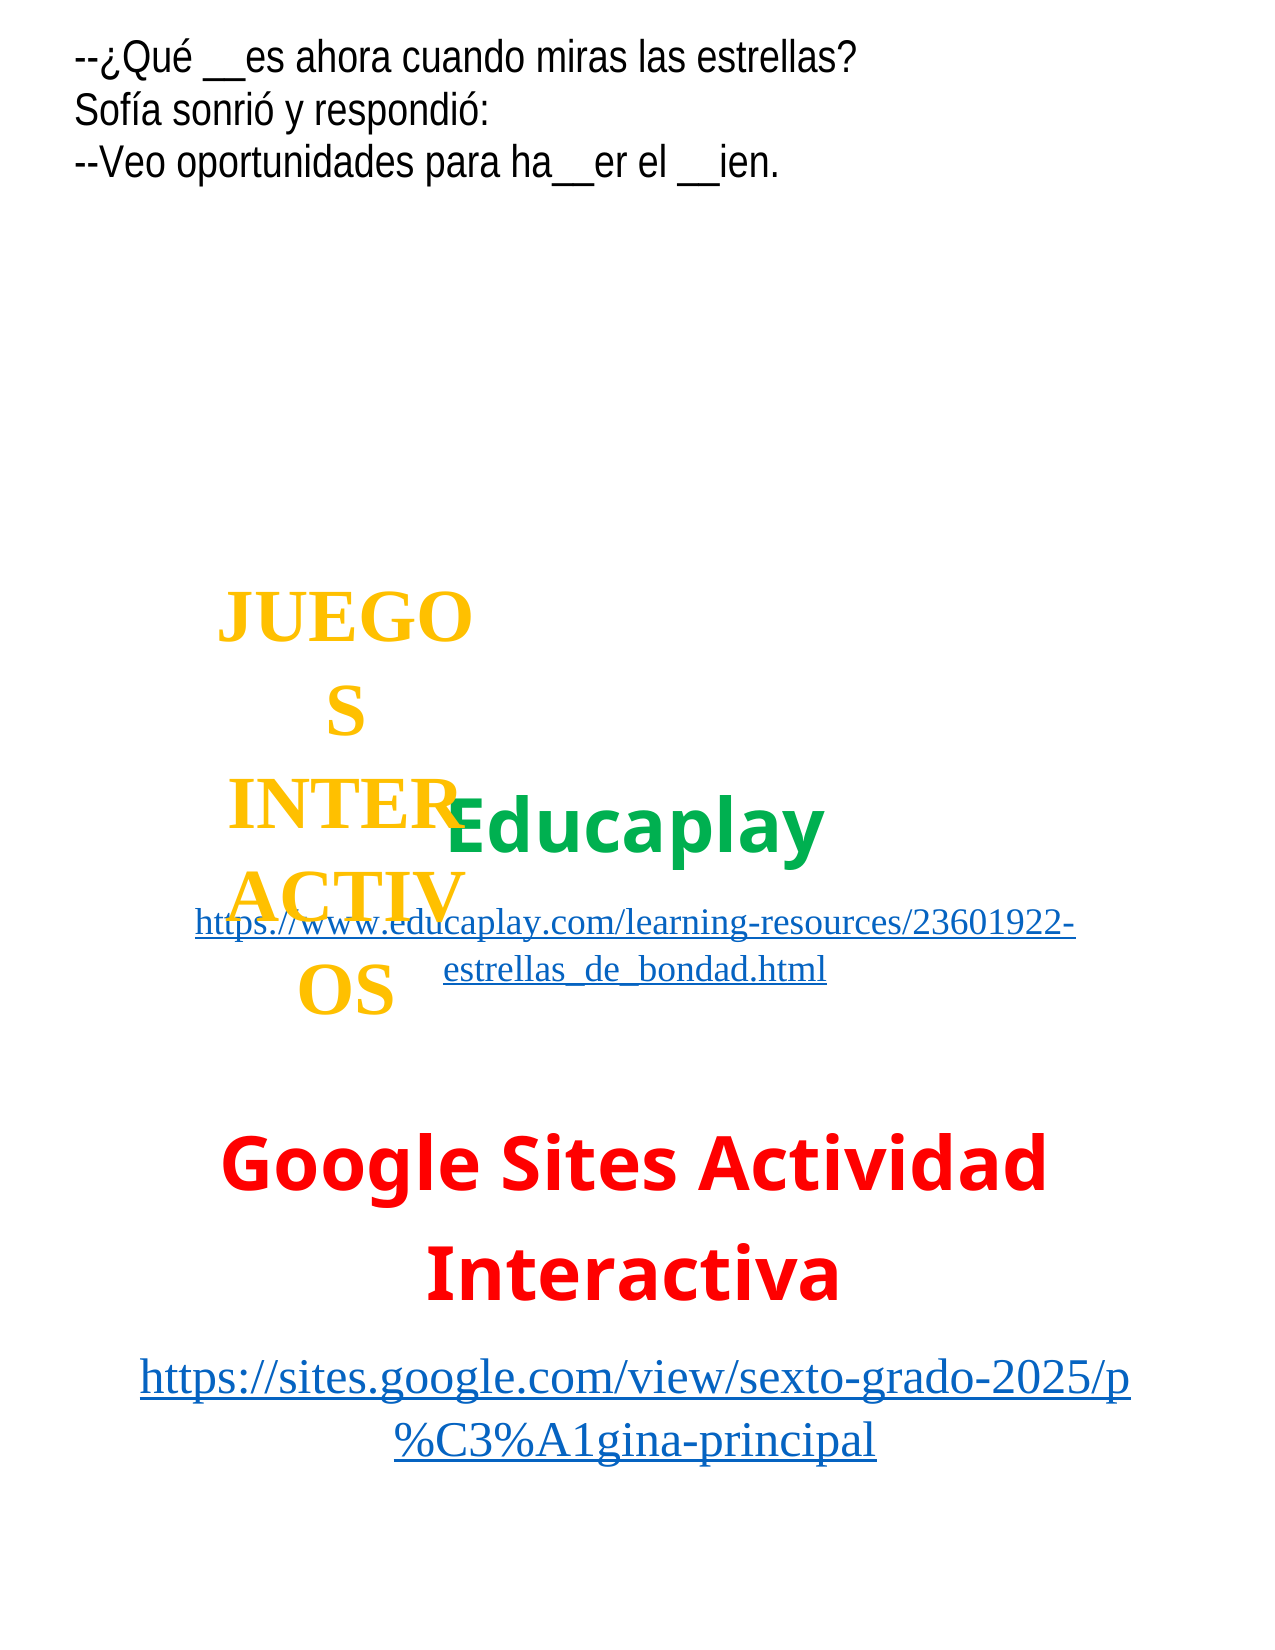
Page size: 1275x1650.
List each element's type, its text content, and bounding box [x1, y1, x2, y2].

text Sofía sonrió y respondió: [74, 82, 1196, 135]
text https://sites.google.com/view/sexto-grado-2025/p%C3%A1gina-principal [74, 1347, 1196, 1467]
text https://www.educaplay.com/learning-resources/23601922-estrellas_de_bondad.html [74, 899, 1196, 989]
text Educaplay [74, 773, 1196, 875]
text --¿Qué __es ahora cuando miras las estrellas? [74, 29, 1196, 82]
text --Veo oportunidades para ha__er el __ien. [74, 135, 1196, 187]
text Google Sites Actividad Interactiva [74, 1110, 1196, 1322]
